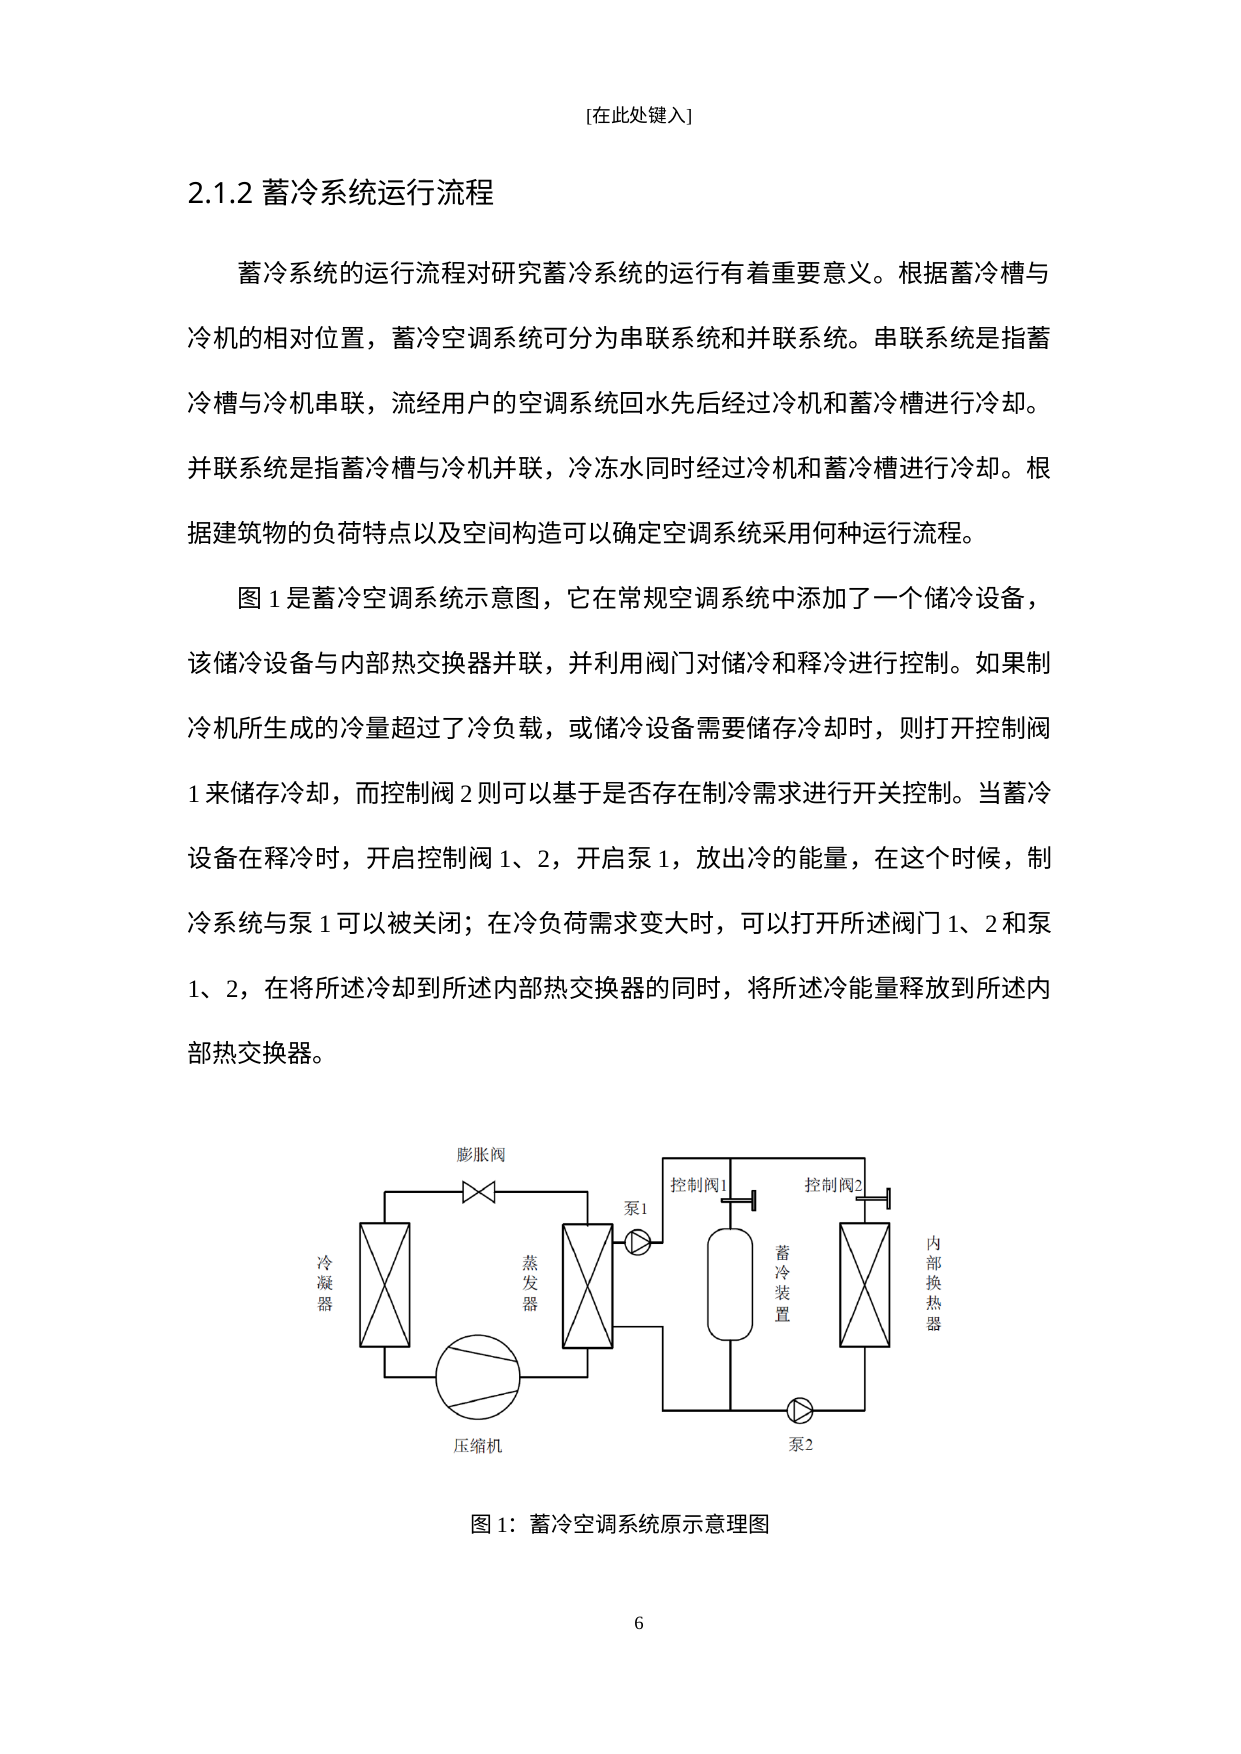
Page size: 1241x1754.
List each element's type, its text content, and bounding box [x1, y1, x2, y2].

text 2.1.2 蓄冷系统运行流程 [187, 158, 1053, 223]
text 图1是蓄冷空调系统示意图，它在常规空调系统中添加了一个储冷设备，该储冷设备与内部热交换器并联，并利用阀门对储冷和释冷进行控制。如果制冷机所生成的冷量超过了冷负载，或储冷设备需要储存冷却时，则打开控制阀1来储存冷却，而控制阀2则可以基于是否存在制冷需求进行开关控制。当蓄冷设备在释冷时，开启控制阀1、2，开启泵1，放出冷的能量，在这个时候，制冷系统与泵1可以被关闭；在冷负荷需求变大时，可以打开所述阀门1、2和泵1、2，在将所述冷却到所述内部热交换器的同时，将所述冷能量释放到所述内部热交换器。 [187, 564, 1053, 1084]
picture [187, 1084, 1053, 1480]
text 图1：蓄冷空调系统原示意理图 [187, 1507, 1053, 1539]
text 蓄冷系统的运行流程对研究蓄冷系统的运行有着重要意义。根据蓄冷槽与冷机的相对位置，蓄冷空调系统可分为串联系统和并联系统。串联系统是指蓄冷槽与冷机串联，流经用户的空调系统回水先后经过冷机和蓄冷槽进行冷却。并联系统是指蓄冷槽与冷机并联，冷冻水同时经过冷机和蓄冷槽进行冷却。根据建筑物的负荷特点以及空间构造可以确定空调系统采用何种运行流程。 [187, 239, 1053, 564]
